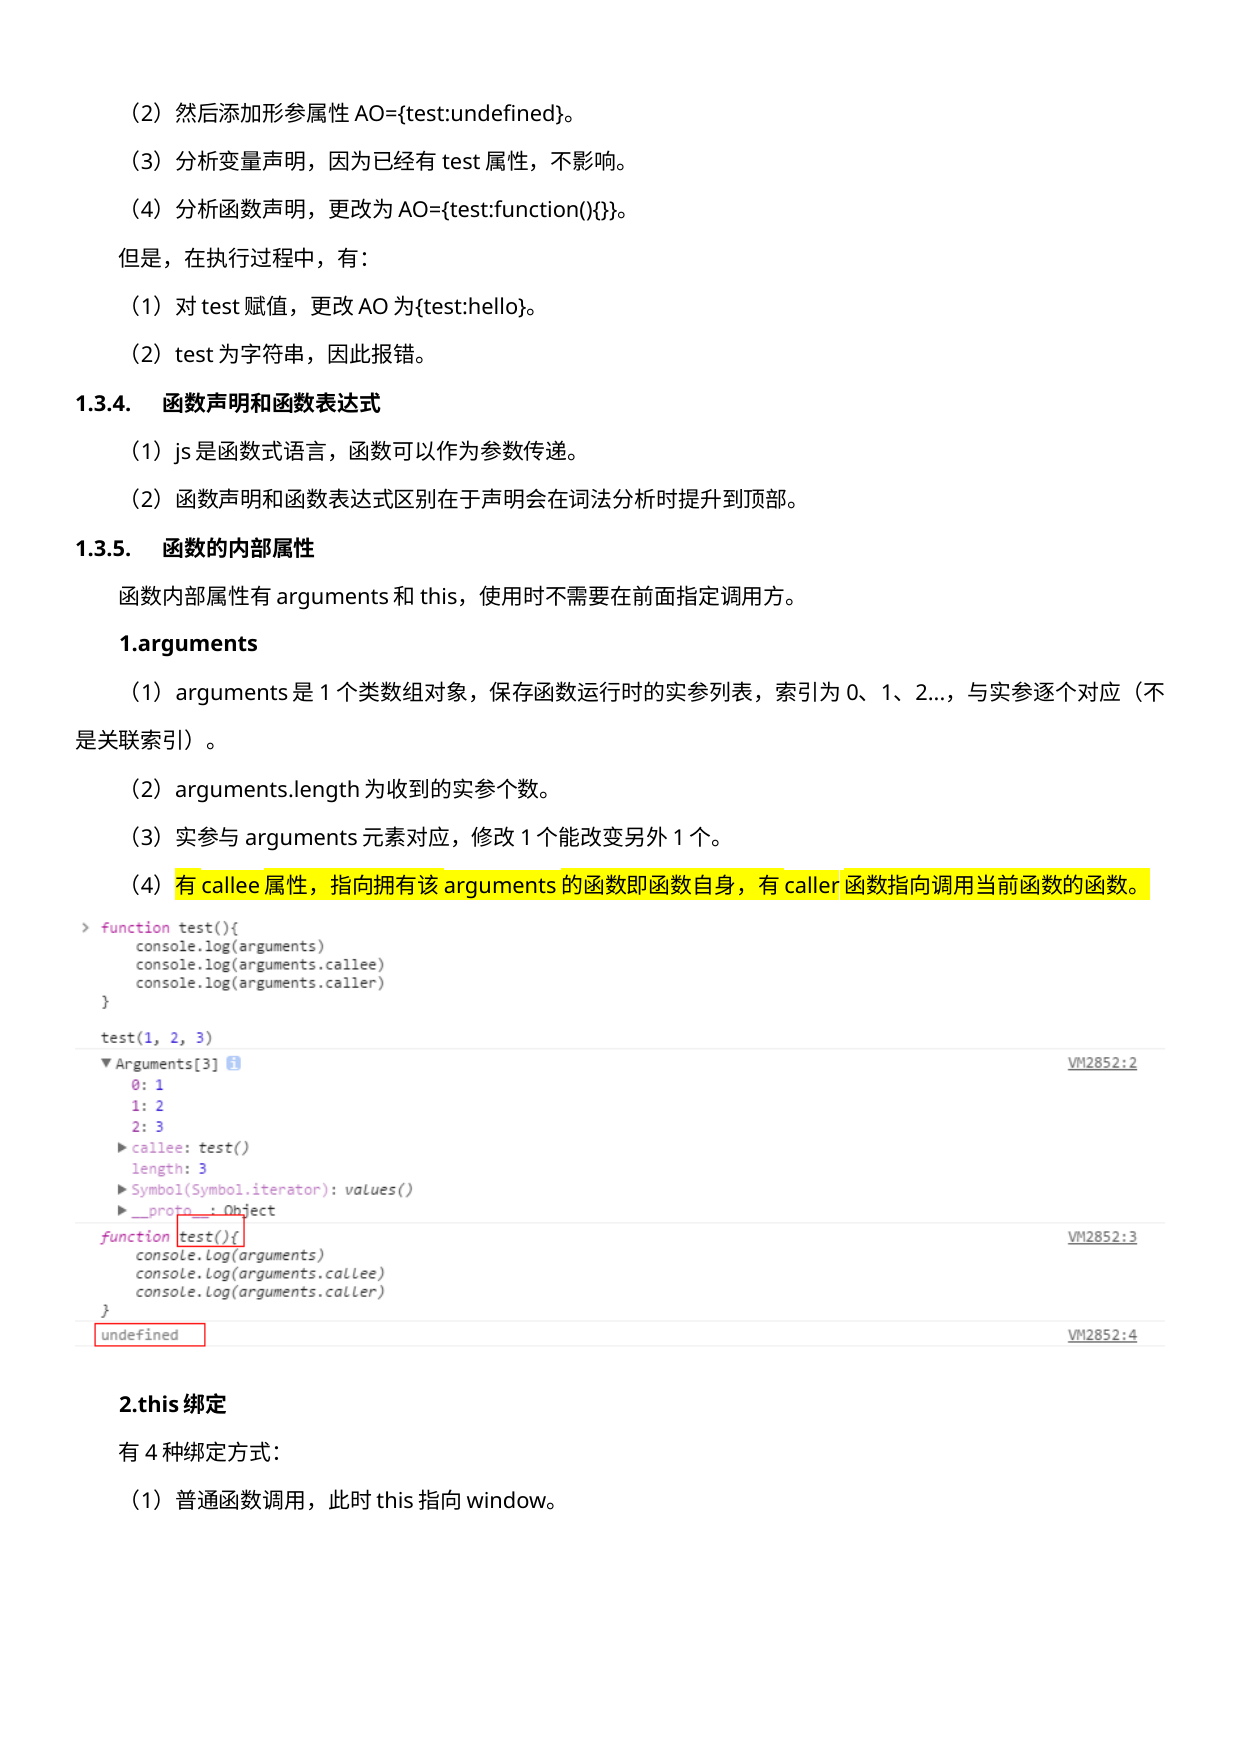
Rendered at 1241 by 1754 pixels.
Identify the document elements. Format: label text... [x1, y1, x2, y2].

text （3）分析变量声明，因为已经有test属性，不影响。 [75, 143, 1165, 176]
text （4）分析函数声明，更改为AO={test:function(){}}。 [75, 192, 1165, 224]
text （1）arguments是1个类数组对象，保存函数运行时的实参列表，索引为0、1、2...，与实参逐个对应（不是关联索引）。 [75, 674, 1165, 756]
text 函数内部属性有arguments和this，使用时不需要在前面指定调用方。 [75, 578, 1165, 611]
text （2）arguments.length为收到的实参个数。 [75, 771, 1165, 804]
text （4）有callee属性，指向拥有该arguments的函数即函数自身，有caller函数指向调用当前函数的函数。 [75, 868, 1165, 901]
text （2）然后添加形参属性AO={test:undefined}。 [75, 95, 1165, 128]
text 1.arguments [75, 627, 1165, 659]
text （2）test为字符串，因此报错。 [75, 337, 1165, 369]
text （1）js是函数式语言，函数可以作为参数传递。 [75, 433, 1165, 466]
text 函数的内部属性 [75, 530, 1165, 563]
picture [75, 916, 1166, 1348]
text （3）实参与arguments元素对应，修改1个能改变另外1个。 [75, 820, 1165, 852]
text （1）对test赋值，更改AO为{test:hello}。 [75, 288, 1165, 321]
text （2）函数声明和函数表达式区别在于声明会在词法分析时提升到顶部。 [75, 482, 1165, 514]
text 但是，在执行过程中，有： [75, 240, 1165, 273]
text 2.this绑定 [75, 1386, 1165, 1419]
text 有4种绑定方式： [75, 1434, 1165, 1467]
text 函数声明和函数表达式 [75, 385, 1165, 418]
text （1）普通函数调用，此时this指向window。 [75, 1483, 1165, 1515]
